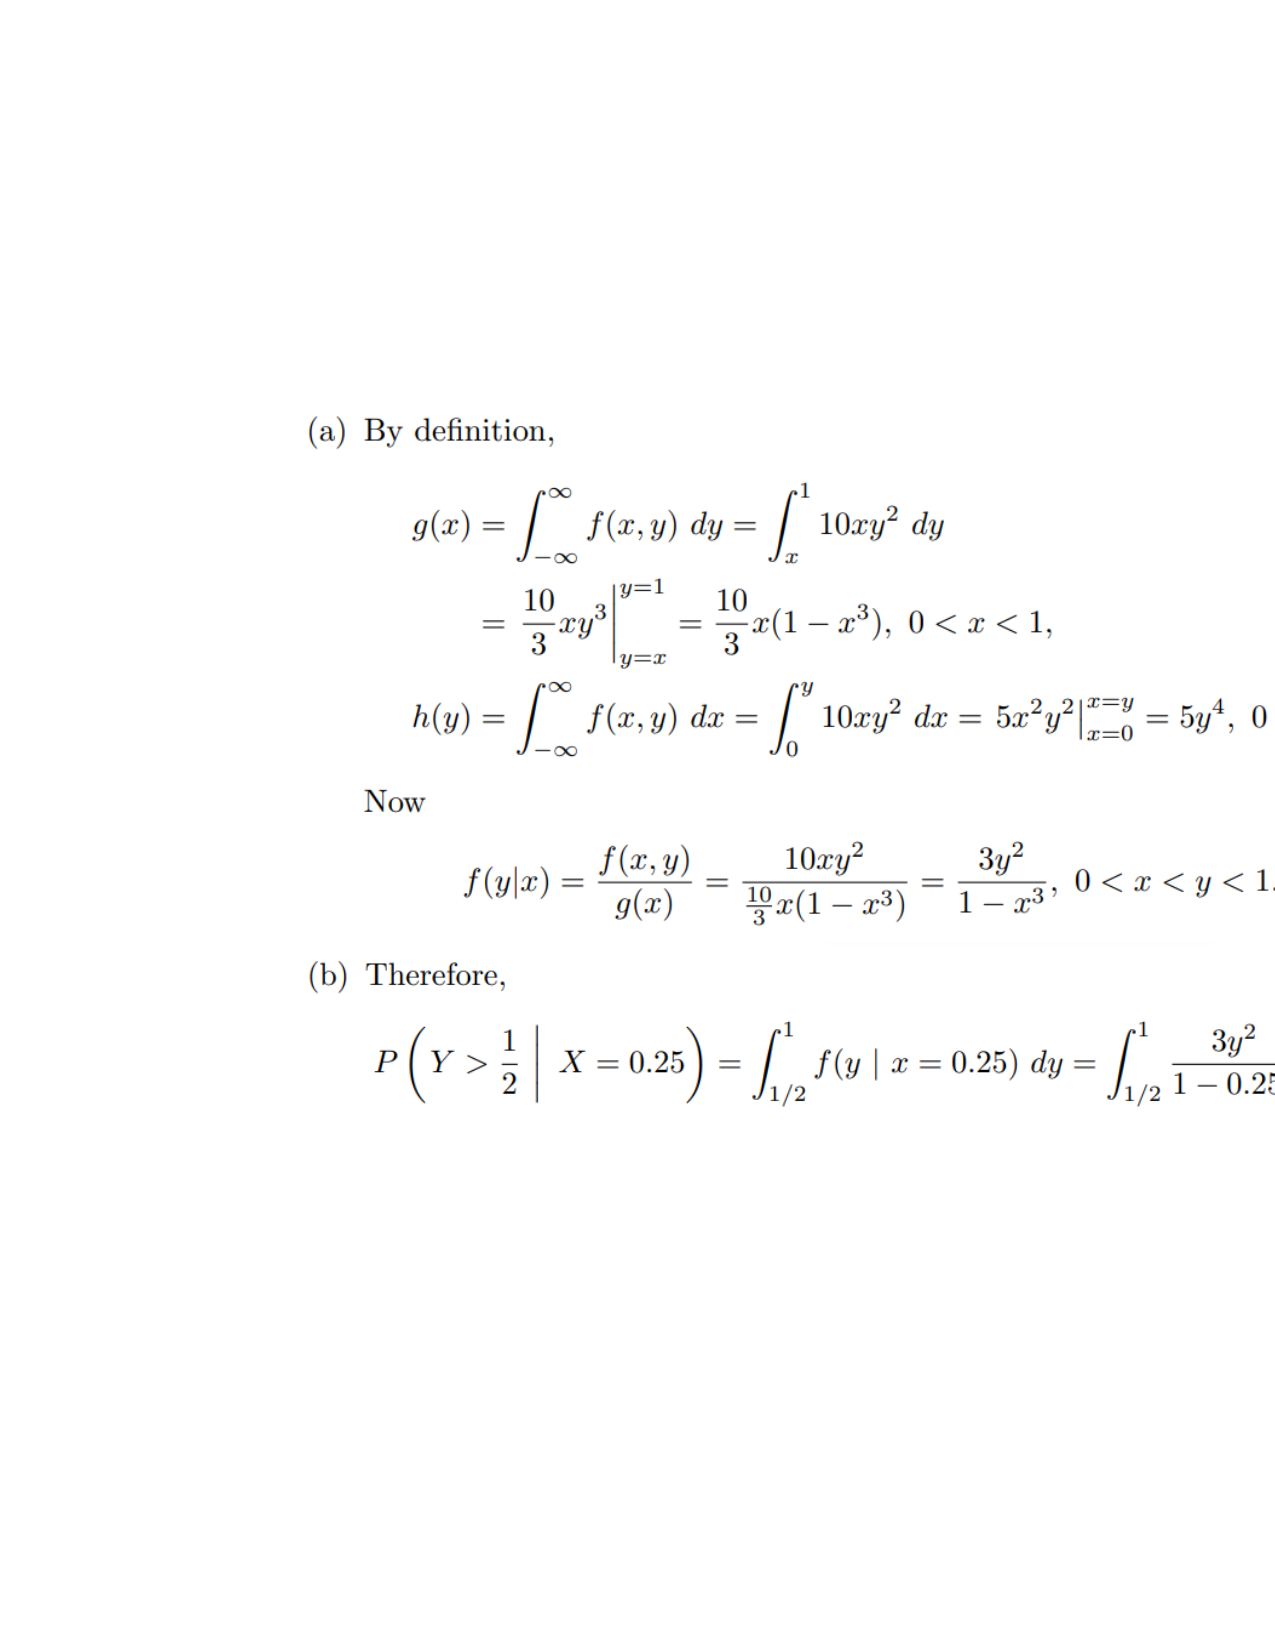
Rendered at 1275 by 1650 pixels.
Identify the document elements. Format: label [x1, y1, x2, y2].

picture [300, 408, 1275, 1119]
